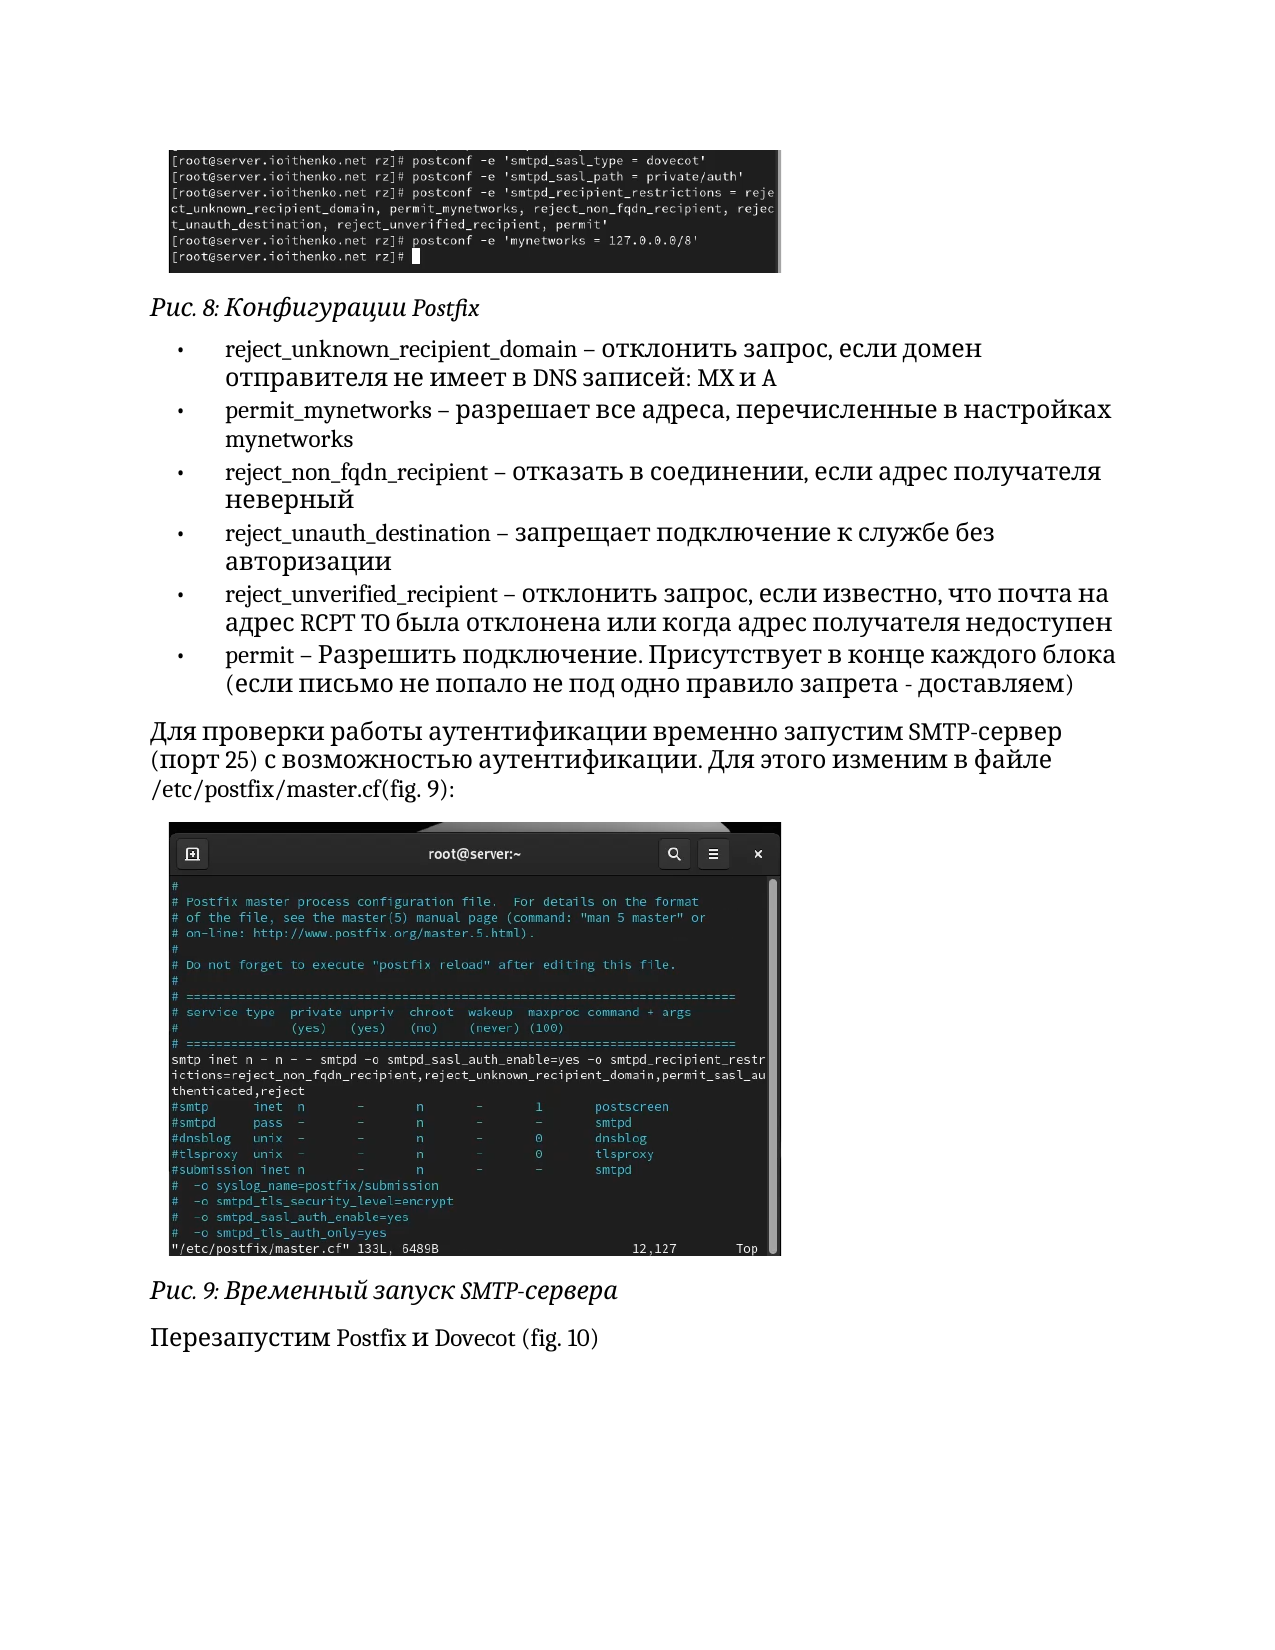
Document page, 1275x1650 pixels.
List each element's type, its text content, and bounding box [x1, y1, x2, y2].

list reject_unverified_recipient – отклонить запрос, если известно, что почта на адрес RCPT TO была отклонена или когда адрес получателя недоступен [175, 580, 1125, 637]
list reject_unauth_destination – запрещает подключение к службе без авторизации [175, 519, 1125, 576]
text Перезапустим Postfix и Dovecot (fig. 10) [150, 1324, 1125, 1353]
picture [168, 150, 782, 273]
text Рис. 9: Временный запуск SMTP-сервера [150, 1277, 1125, 1306]
list permit_mynetworks – разрешает все адреса, перечисленные в настройках mynetworks [175, 396, 1125, 454]
list reject_unknown_recipient_domain – отклонить запрос, если домен отправителя не имеет в DNS записей: MX и A [175, 335, 1125, 392]
picture [168, 822, 782, 1256]
text Рис. 8: Конфигурации Postfix [150, 294, 1125, 322]
list reject_non_fqdn_recipient – отказать в соединении, если адрес получателя неверный [175, 457, 1125, 515]
text Для проверки работы аутентификации временно запустим SMTP-сервер (порт 25) с возможностью аутентификации. Для этого изменим в файле /etc/postfix/master.cf(fig. 9): [150, 717, 1125, 804]
list permit – Разрешить подключение. Присутствует в конце каждого блока (если письмо не попало не под одно правило запрета - доставляем) [175, 641, 1125, 699]
